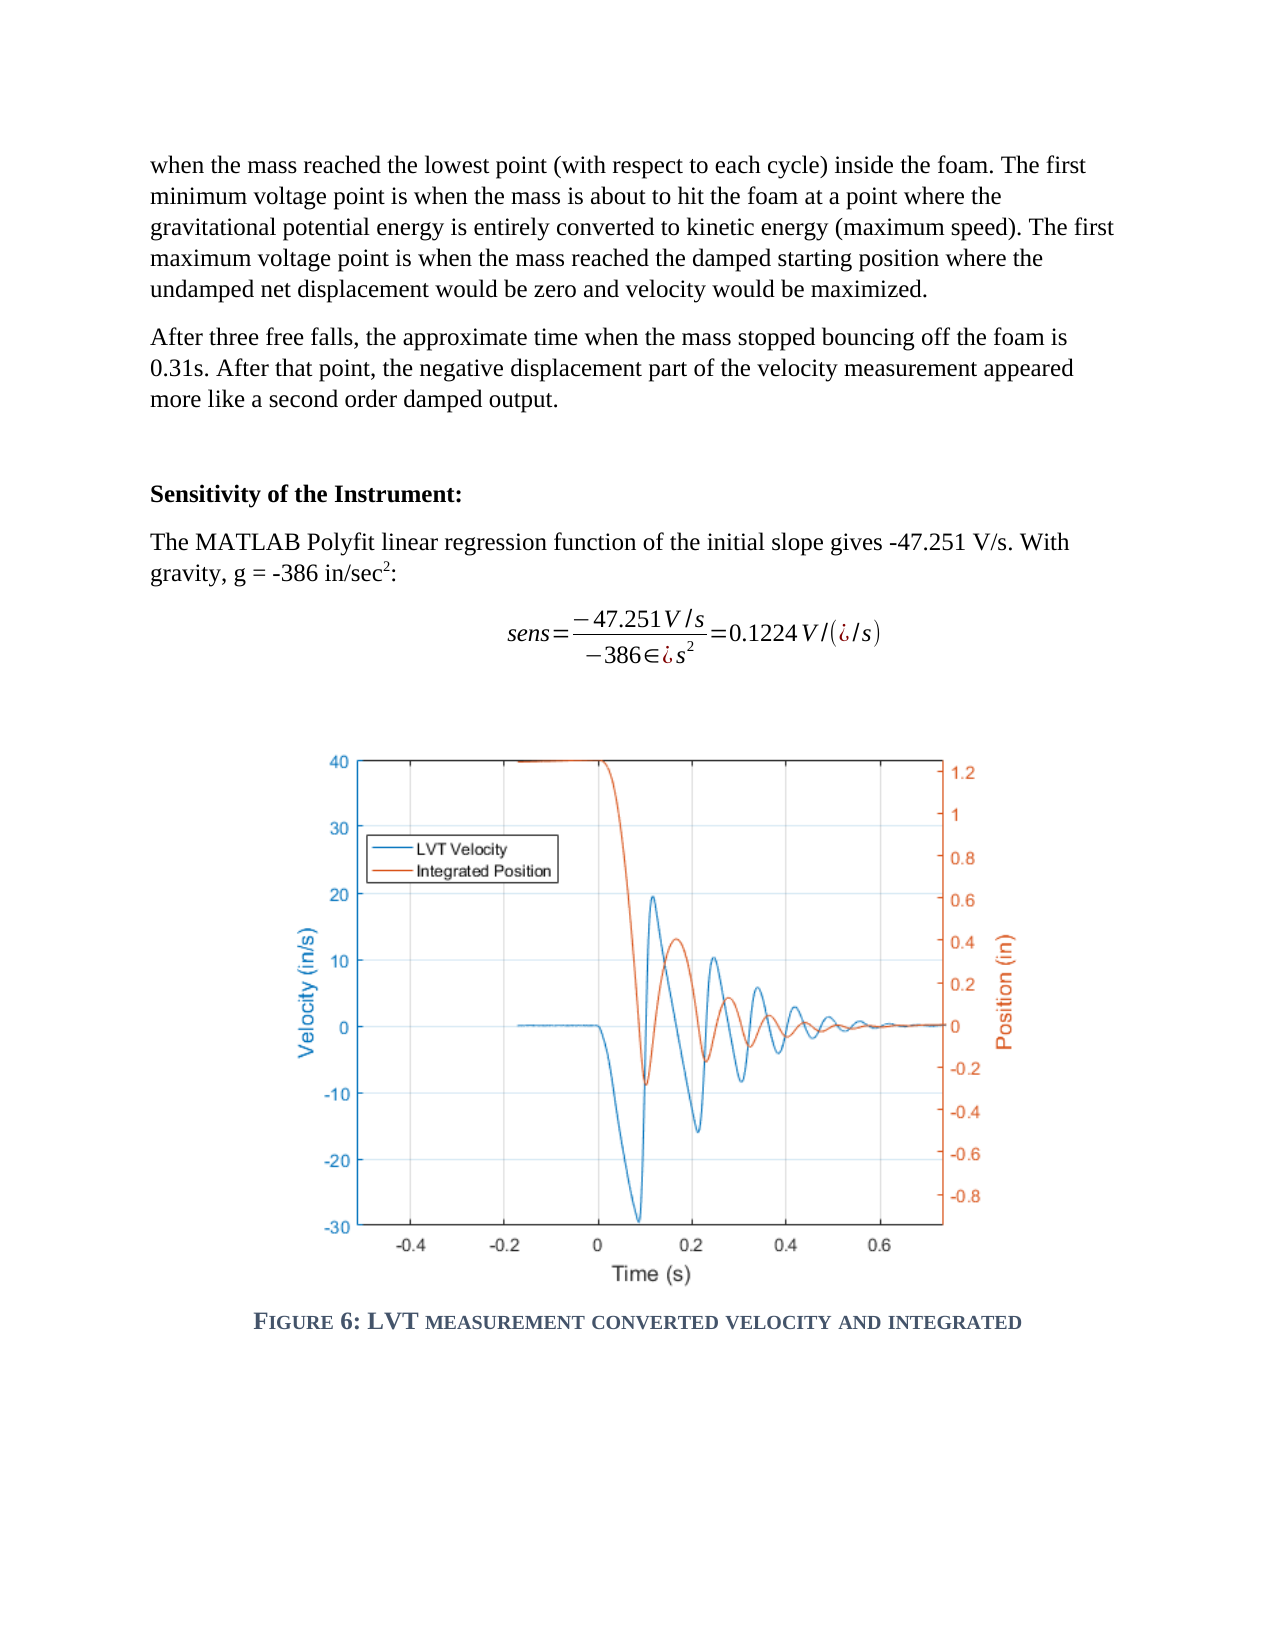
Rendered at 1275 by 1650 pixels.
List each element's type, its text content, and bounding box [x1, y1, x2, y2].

picture [258, 718, 1017, 1288]
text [150, 150, 1125, 303]
text Sensitivity of the Instrument: [150, 479, 1125, 508]
text The MATLAB Polyfit linear regression function of the initial slope gives -47.251 V/s. With gravity, g = -386 in/sec2: [150, 527, 1125, 587]
text After three free falls, the approximate time when the mass stopped bouncing off the foam is 0.31s. After that point, the negative displacement part of the velocity measurement appeared more like a second order damped output. [150, 322, 1125, 413]
